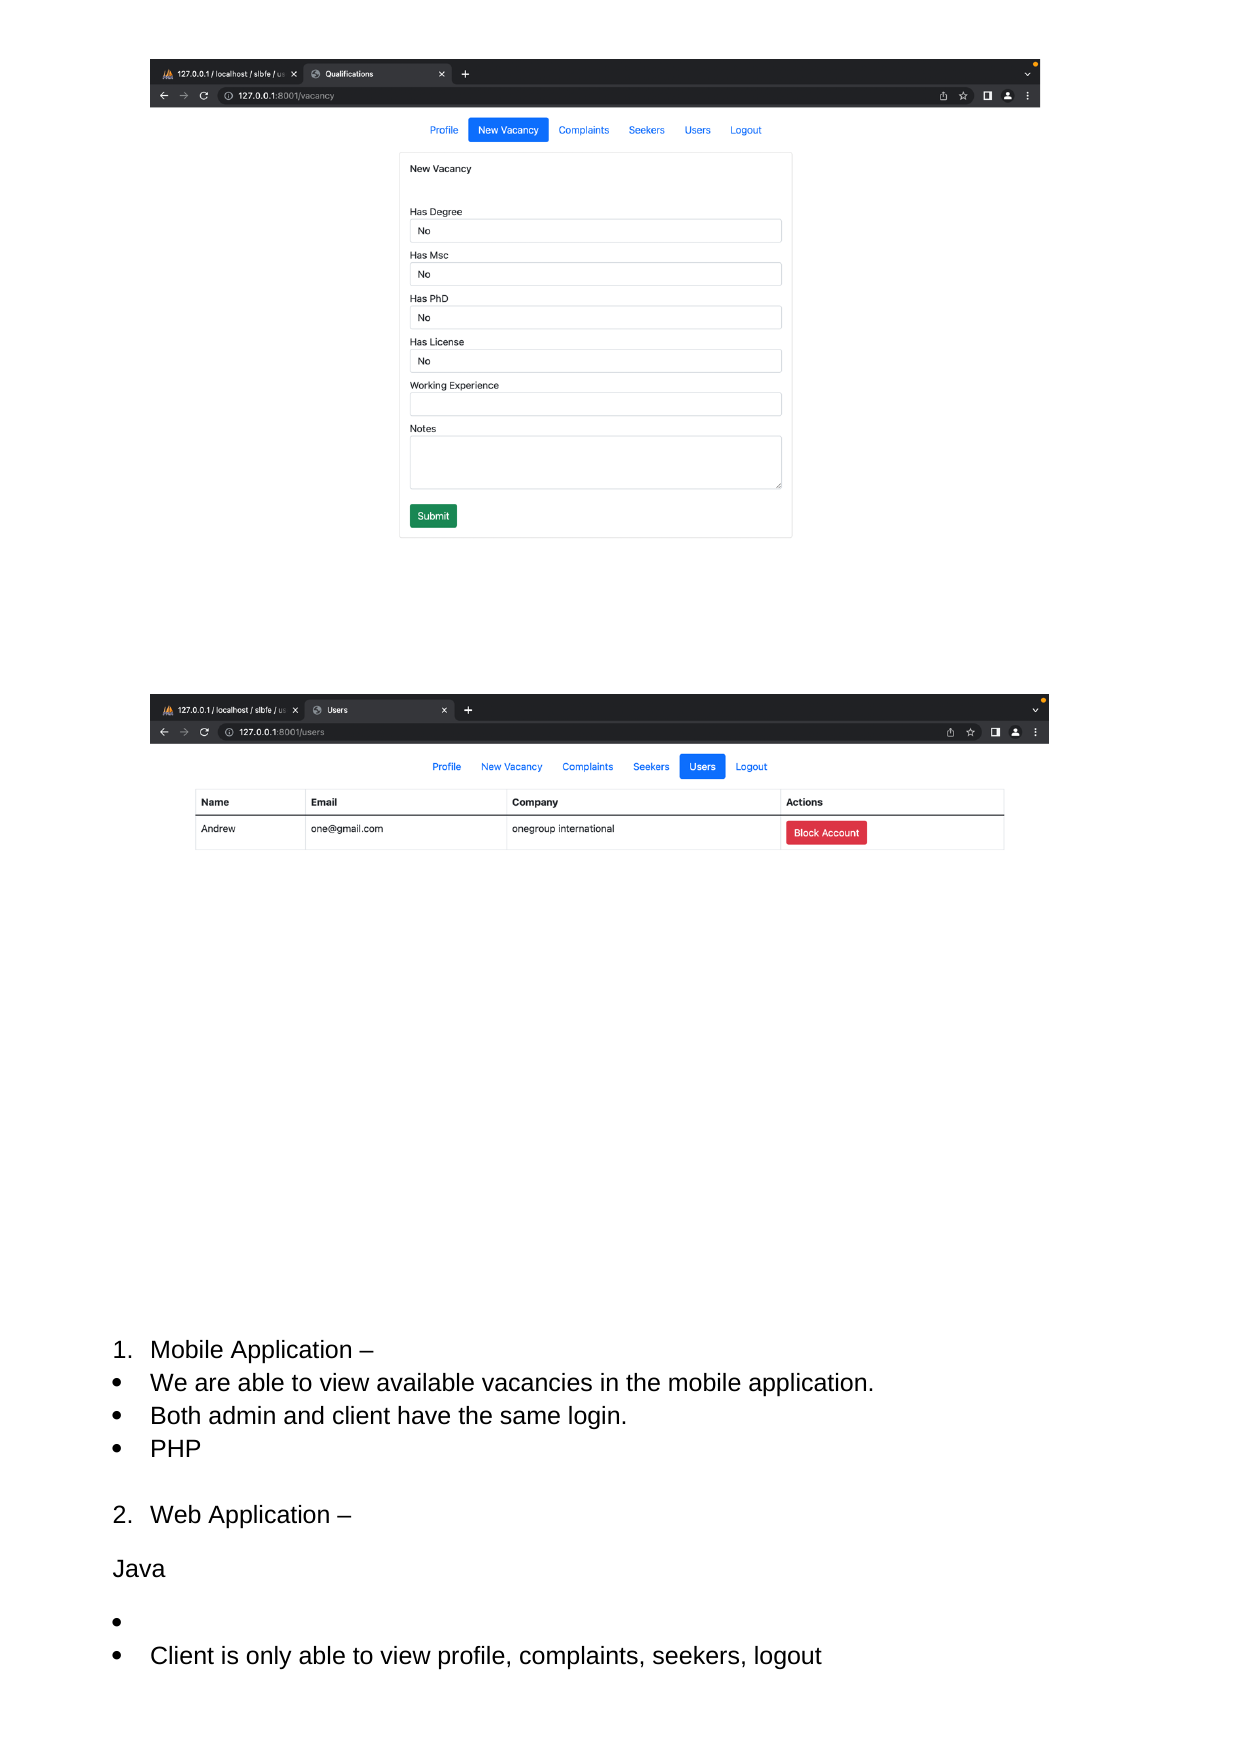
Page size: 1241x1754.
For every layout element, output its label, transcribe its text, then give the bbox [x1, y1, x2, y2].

picture [150, 694, 1049, 1257]
picture [150, 59, 1041, 616]
list Client is only able to view profile, complaints, seekers, logout [112, 1641, 1165, 1670]
list Web Application – [112, 1501, 1165, 1529]
text Java [112, 1554, 1165, 1583]
list PHP [112, 1434, 1165, 1463]
list We are able to view available vacancies in the mobile application. [112, 1368, 1165, 1397]
list Both admin and client have the same login. [112, 1401, 1165, 1430]
list Mobile Application – [112, 1335, 1165, 1364]
